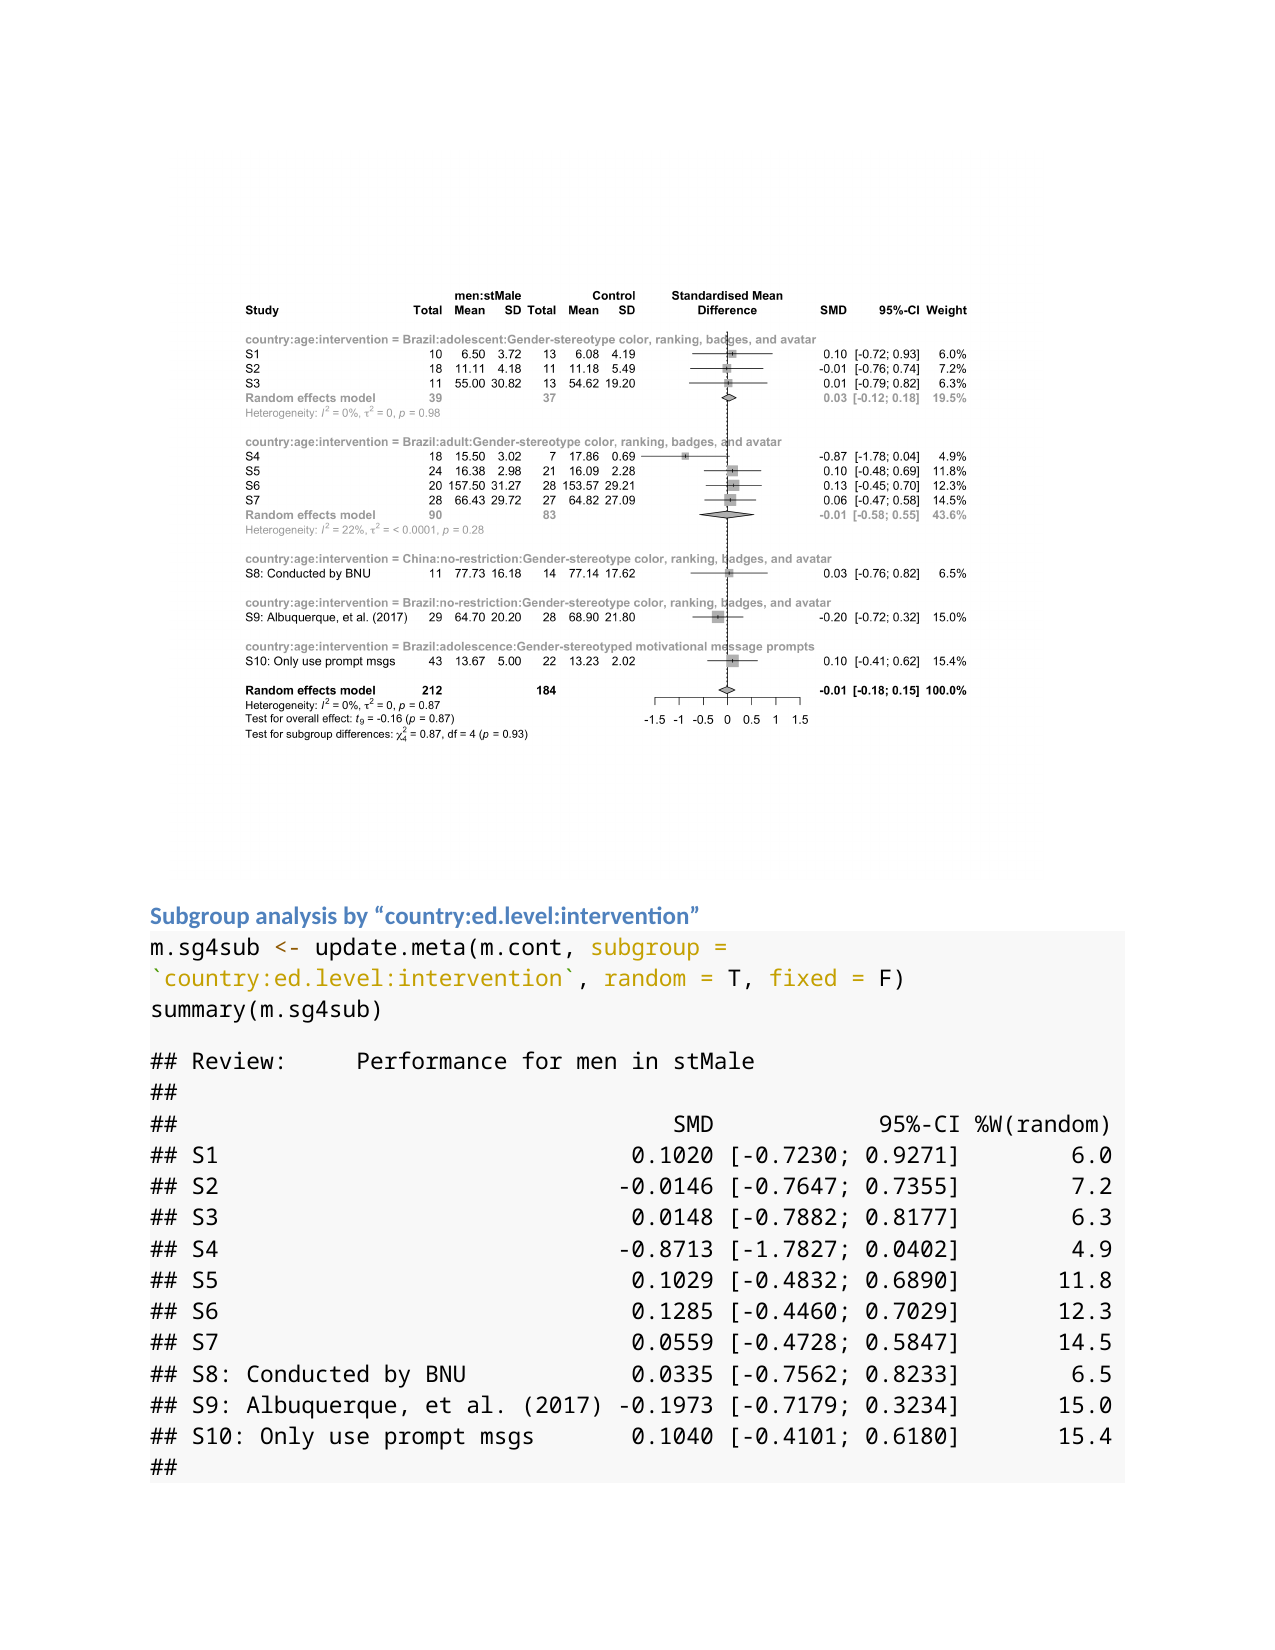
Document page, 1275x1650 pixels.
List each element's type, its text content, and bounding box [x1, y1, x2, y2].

text m.sg4sub <- update.meta(m.cont, subgroup = `country:ed.level:intervention`, random = T, fixed = F) summary(m.sg4sub) [384, 931, 1125, 1024]
picture [168, 150, 1044, 880]
subtitle Subgroup analysis by “country:ed.level:intervention” [150, 900, 1125, 931]
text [150, 1045, 1125, 1483]
